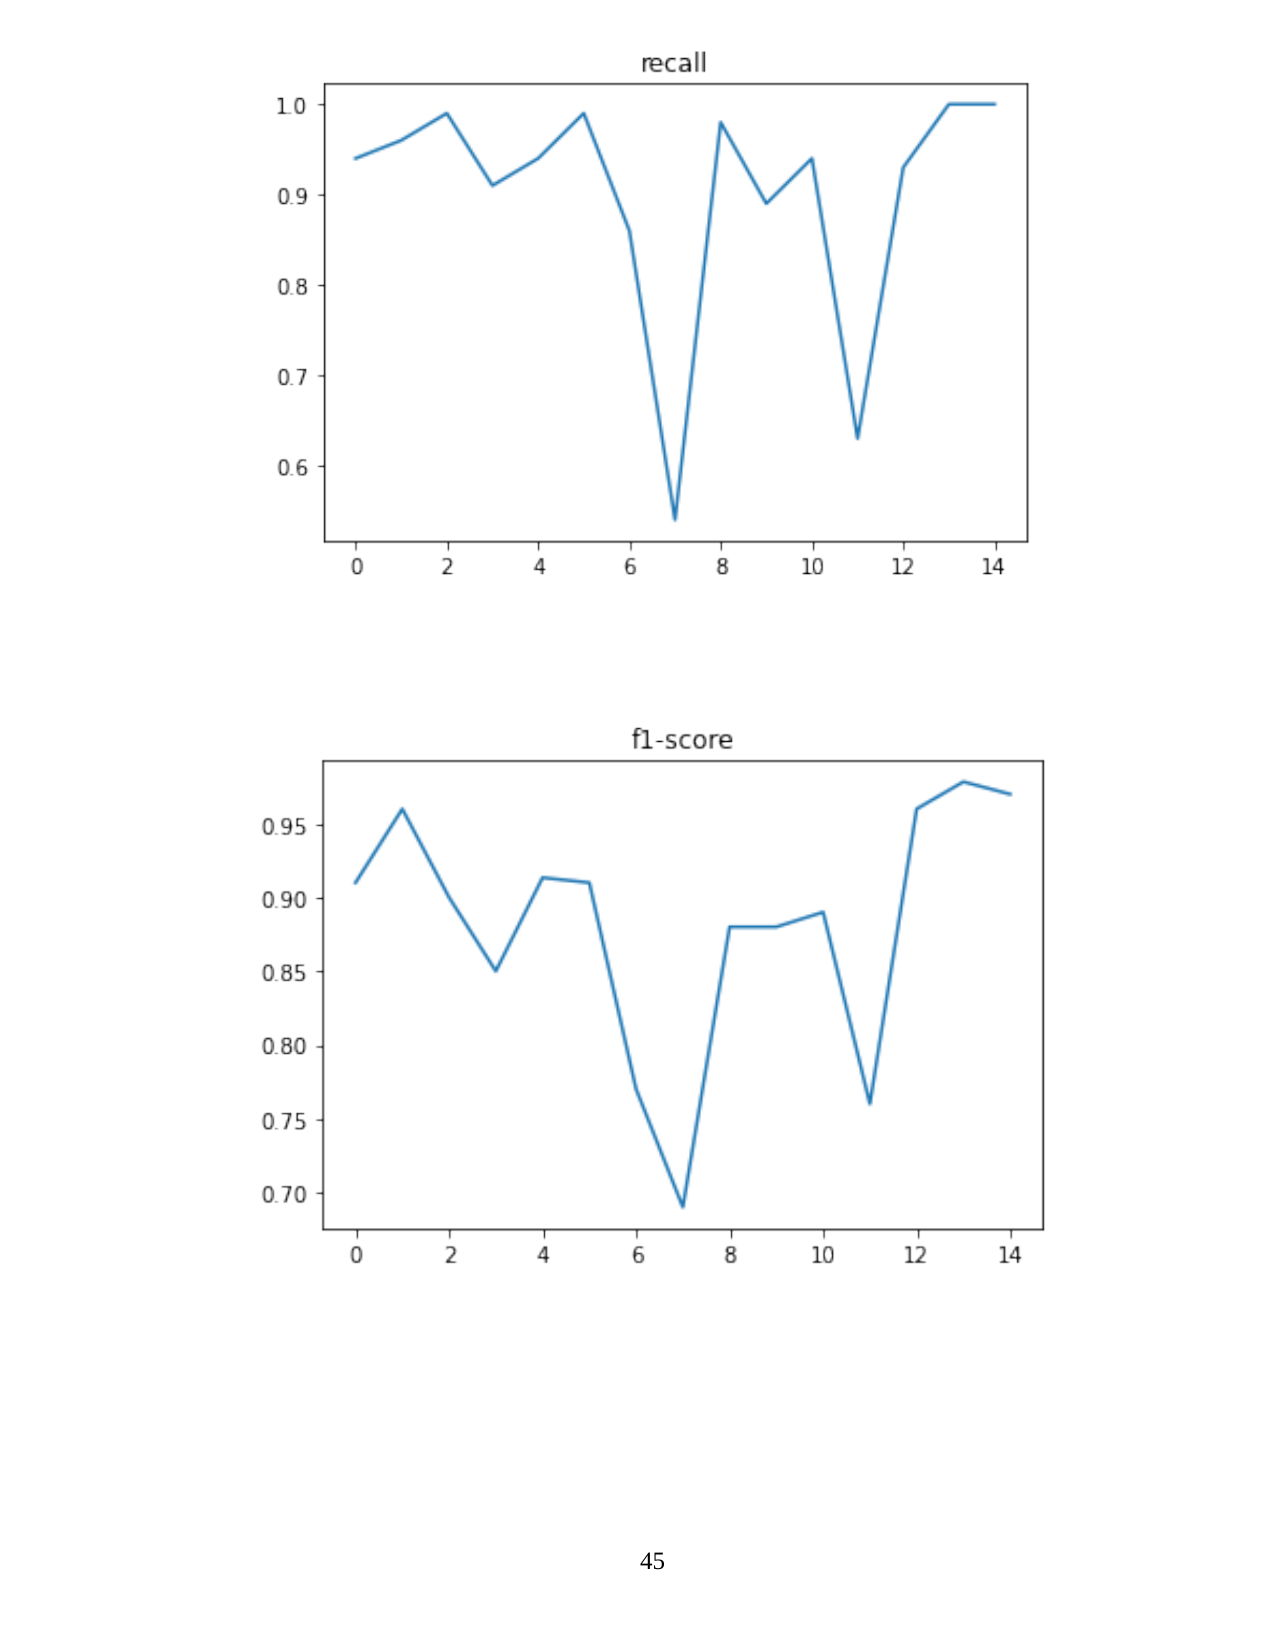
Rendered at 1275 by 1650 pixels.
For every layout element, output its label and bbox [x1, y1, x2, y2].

picture [245, 713, 1058, 1281]
picture [261, 37, 1042, 592]
